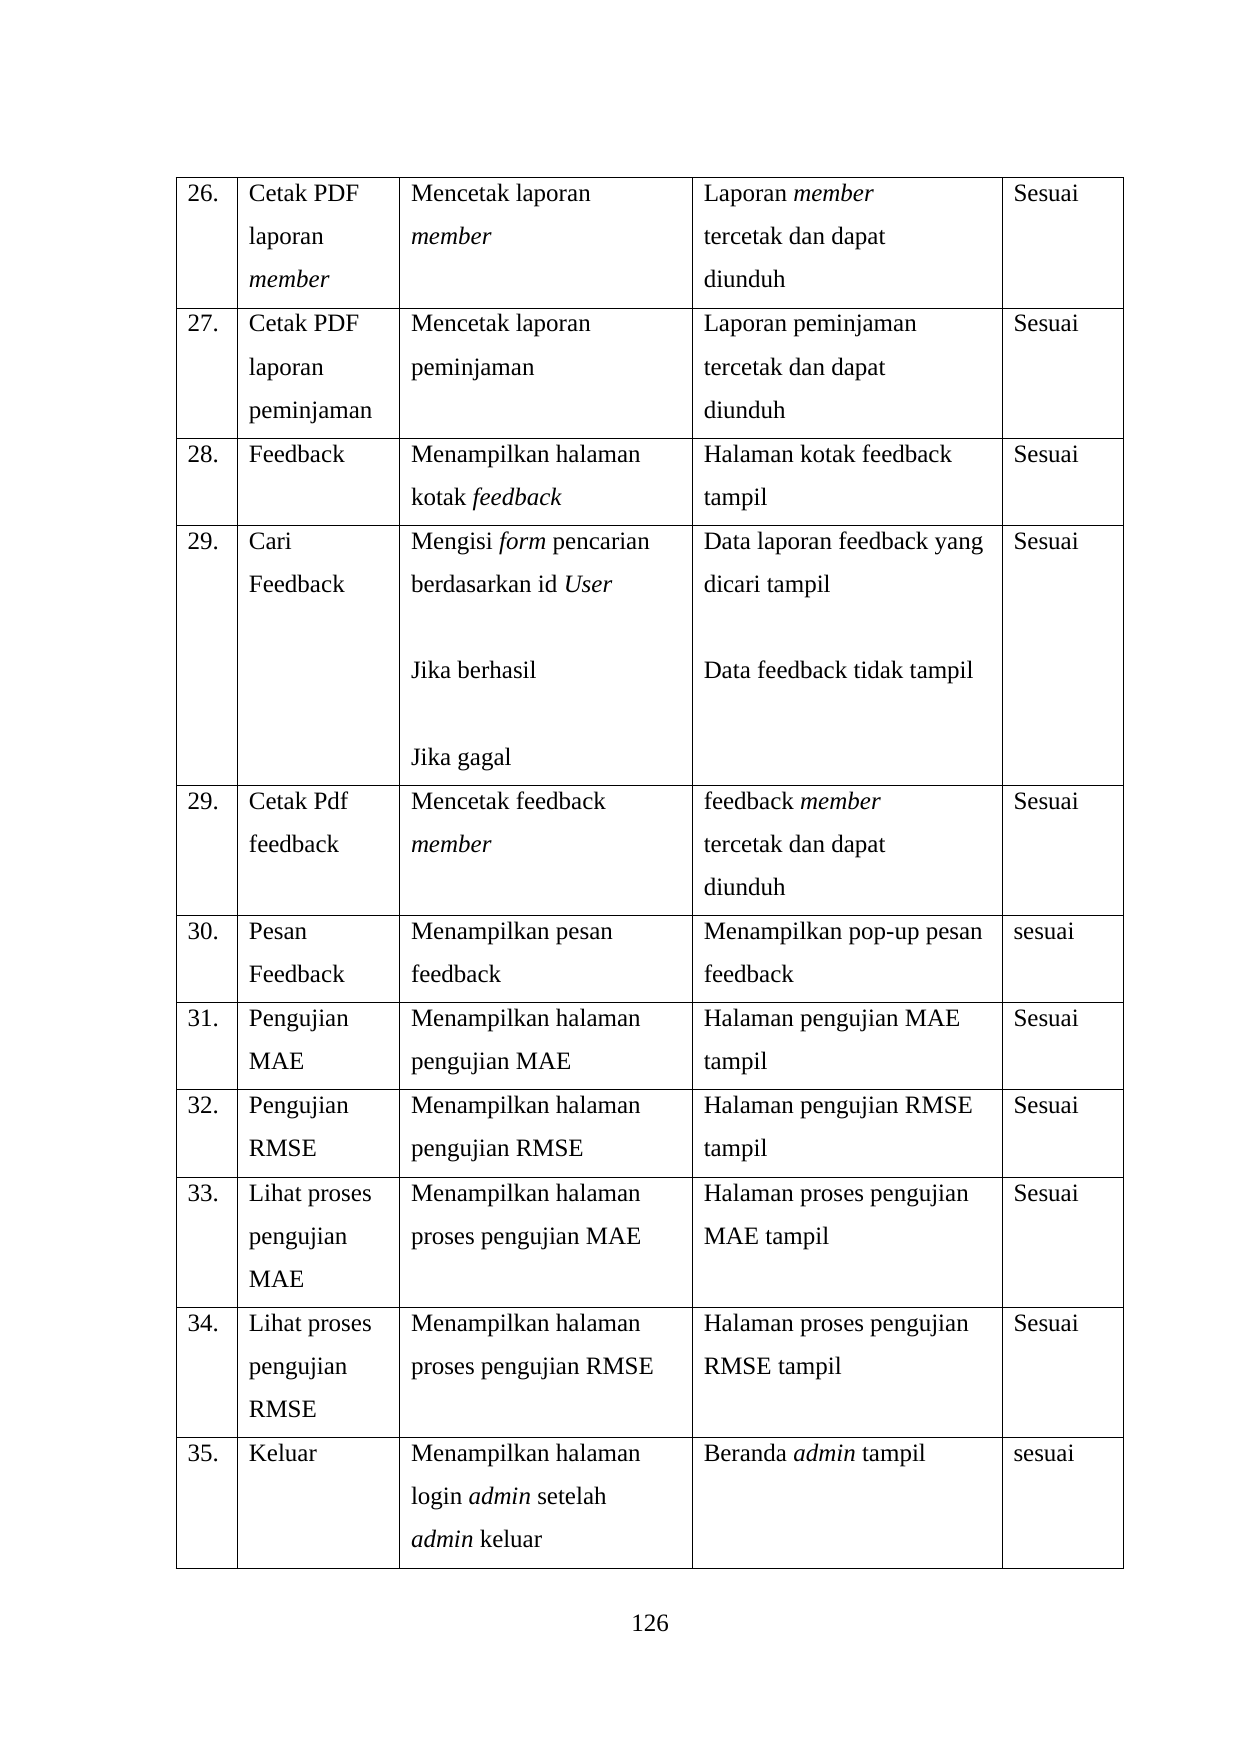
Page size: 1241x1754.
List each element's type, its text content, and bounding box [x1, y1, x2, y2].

table_cell 29. [177, 786, 237, 915]
table_cell Sesuai [1003, 1178, 1123, 1307]
table_cell Sesuai [1003, 1090, 1123, 1177]
table_cell Sesuai [1003, 526, 1123, 785]
table_cell Mencetak laporan peminjaman [400, 309, 692, 438]
table_cell Menampilkan pesan feedback [400, 916, 692, 1002]
table_cell Menampilkan pop-up pesan feedback [693, 916, 1002, 1002]
table_cell 31. [177, 1003, 237, 1089]
table_cell Sesuai [1003, 178, 1123, 307]
table_cell Lihat proses pengujian RMSE [238, 1308, 399, 1437]
table_cell Sesuai [1003, 1003, 1123, 1089]
table_cell Laporan peminjaman tercetak dan dapat diunduh [693, 309, 1002, 438]
table_cell Feedback [238, 439, 399, 525]
table_cell Mencetak laporan member [400, 178, 692, 307]
table_cell Halaman pengujian RMSE tampil [693, 1090, 1002, 1177]
table_cell Beranda admin tampil [693, 1438, 1002, 1567]
table_cell Cetak PDF laporan member [238, 178, 399, 307]
table_cell 34. [177, 1308, 237, 1437]
table_cell Menampilkan halaman pengujian MAE [400, 1003, 692, 1089]
table_cell Data laporan feedback yang dicari tampil Data feedback tidak tampil [693, 526, 1002, 785]
table_cell Laporan member tercetak dan dapat diunduh [693, 178, 1002, 307]
table_cell sesuai [1003, 916, 1123, 1002]
table_cell Lihat proses pengujian MAE [238, 1178, 399, 1307]
table_cell feedback member tercetak dan dapat diunduh [693, 786, 1002, 915]
table_cell Sesuai [1003, 1308, 1123, 1437]
table_cell 27. [177, 309, 237, 438]
table_cell Mencetak feedback member [400, 786, 692, 915]
table_cell 28. [177, 439, 237, 525]
table_cell Halaman proses pengujian MAE tampil [693, 1178, 1002, 1307]
table_cell sesuai [1003, 1438, 1123, 1567]
table_cell Sesuai [1003, 439, 1123, 525]
table_cell Pesan Feedback [238, 916, 399, 1002]
table_cell 35. [177, 1438, 237, 1567]
table_cell 32. [177, 1090, 237, 1177]
table_cell Sesuai [1003, 786, 1123, 915]
table_cell Mengisi form pencarian berdasarkan id User Jika berhasil Jika gagal [400, 526, 692, 785]
table_cell Menampilkan halaman pengujian RMSE [400, 1090, 692, 1177]
table_cell Sesuai [1003, 309, 1123, 438]
table_cell Cetak Pdf feedback [238, 786, 399, 915]
table_cell Keluar [238, 1438, 399, 1567]
table_cell Menampilkan halaman kotak feedback [400, 439, 692, 525]
table_cell 26. [177, 178, 237, 307]
table_cell Menampilkan halaman proses pengujian MAE [400, 1178, 692, 1307]
table_cell Cetak PDF laporan peminjaman [238, 309, 399, 438]
table_cell 29. [177, 526, 237, 785]
table_cell Pengujian RMSE [238, 1090, 399, 1177]
table_cell Menampilkan halaman login admin setelah admin keluar [400, 1438, 692, 1567]
table_cell Halaman kotak feedback tampil [693, 439, 1002, 525]
table_cell 33. [177, 1178, 237, 1307]
table_cell 30. [177, 916, 237, 1002]
table_cell Halaman proses pengujian RMSE tampil [693, 1308, 1002, 1437]
table_cell Pengujian MAE [238, 1003, 399, 1089]
table_cell Cari Feedback [238, 526, 399, 785]
table_cell Menampilkan halaman proses pengujian RMSE [400, 1308, 692, 1437]
table_cell Halaman pengujian MAE tampil [693, 1003, 1002, 1089]
